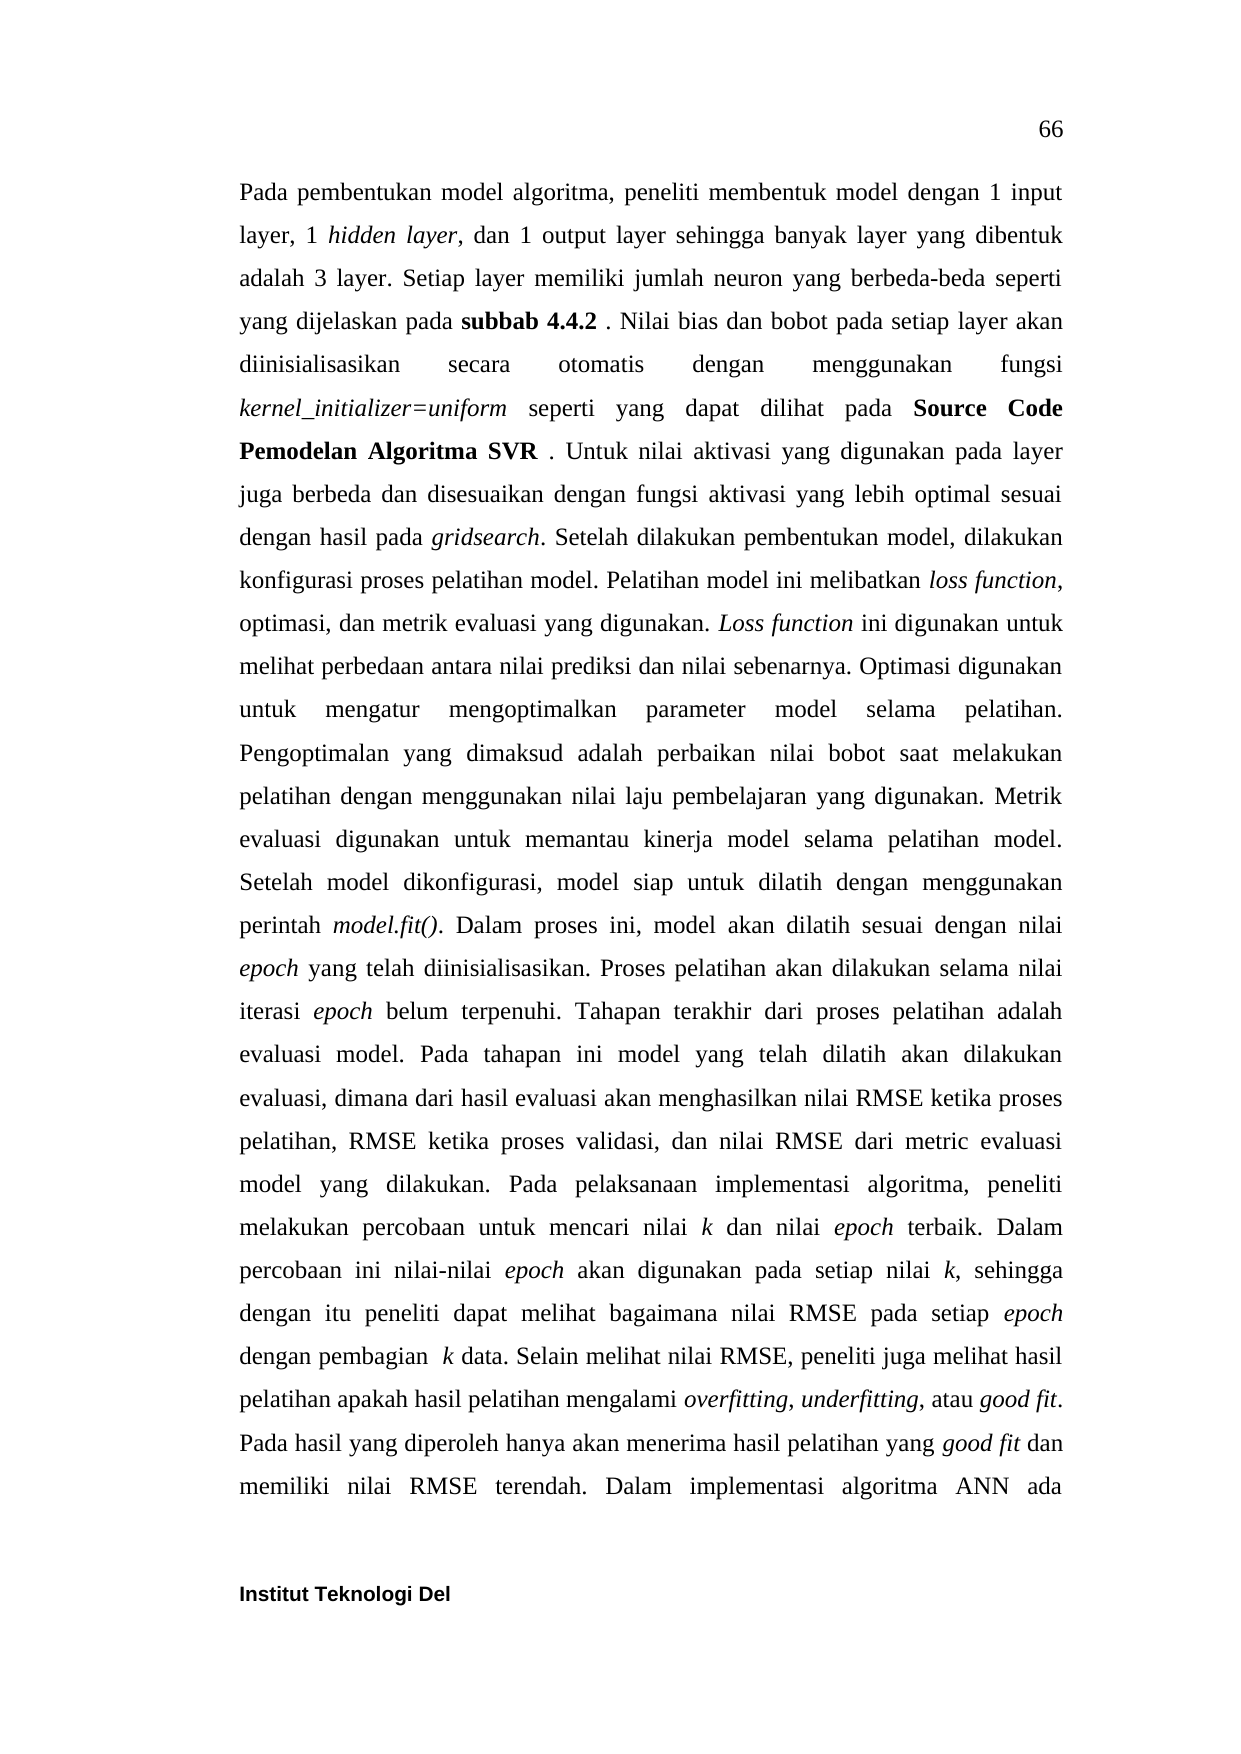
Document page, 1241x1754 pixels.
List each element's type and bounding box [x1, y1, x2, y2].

text [239, 177, 1063, 1499]
